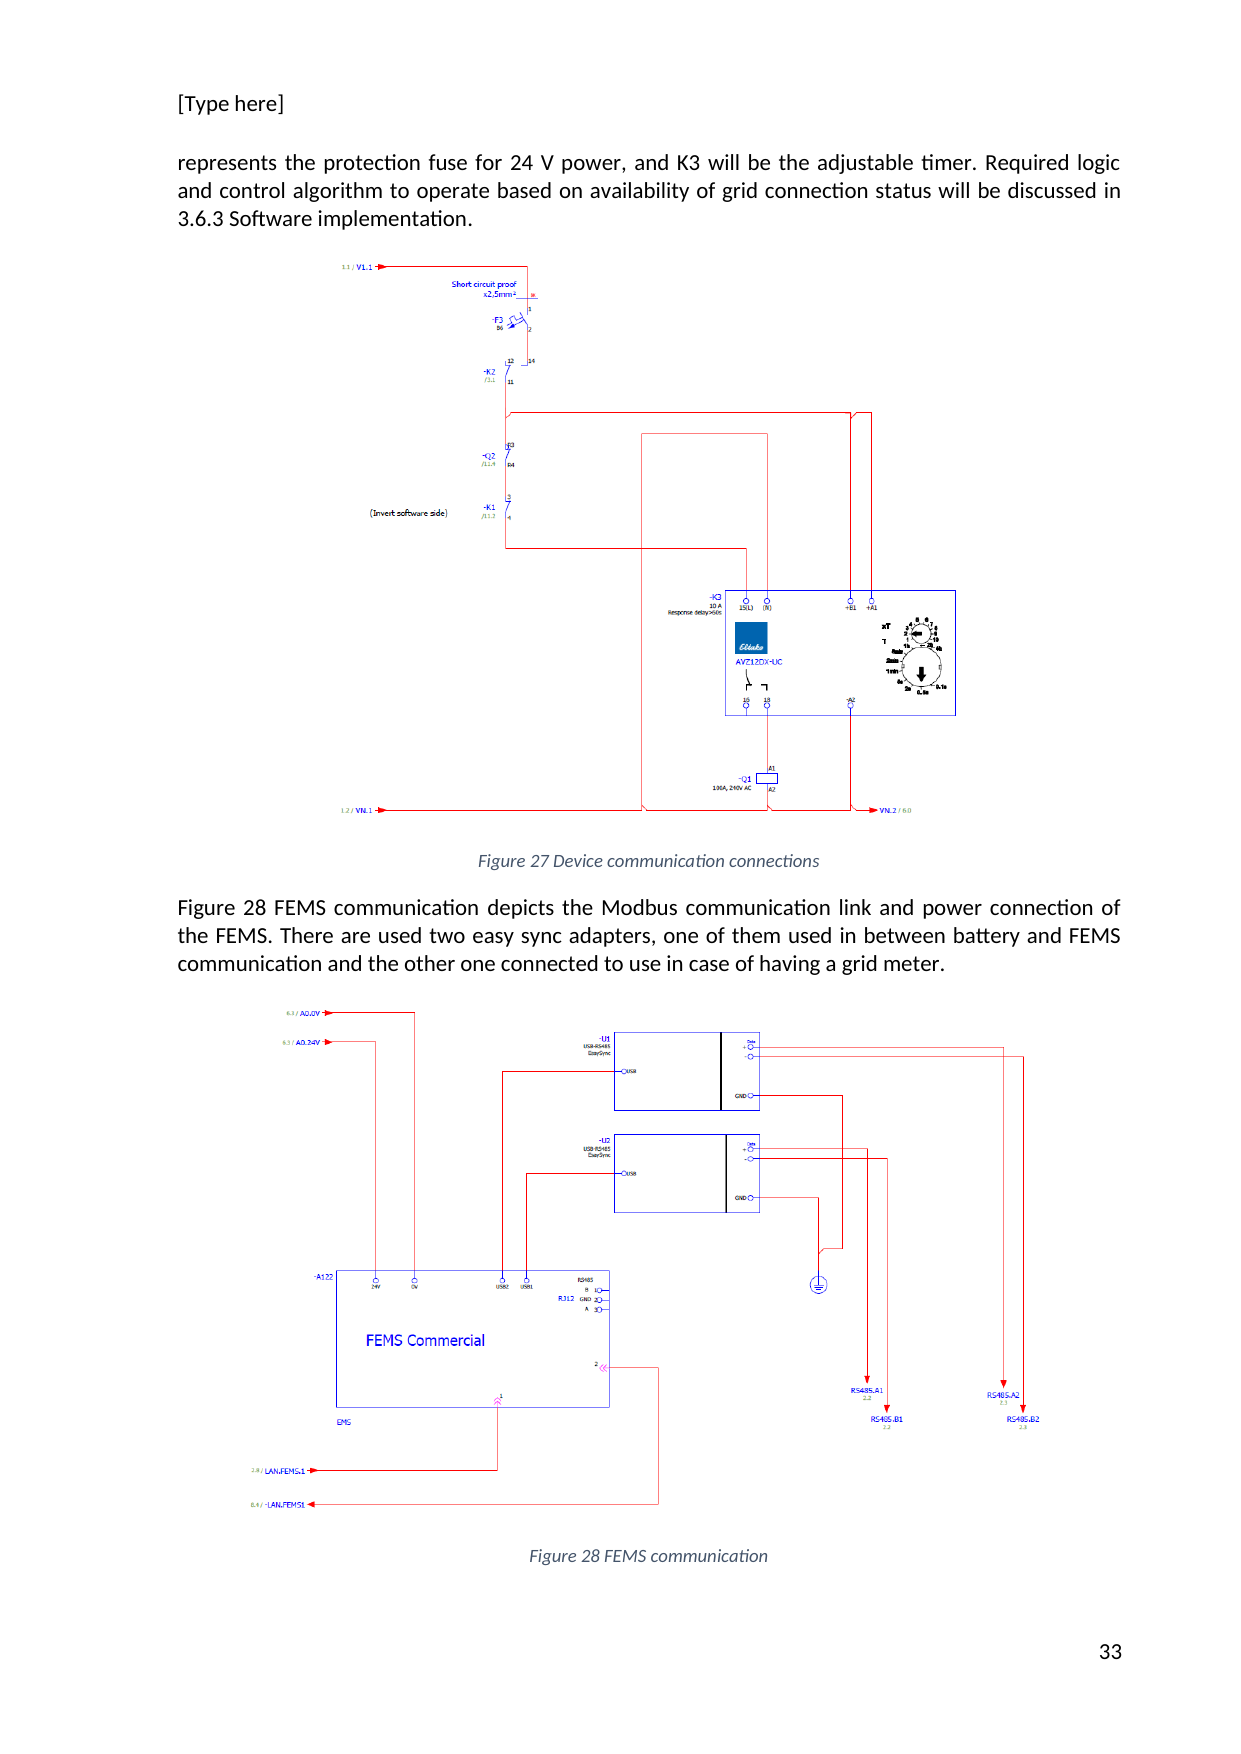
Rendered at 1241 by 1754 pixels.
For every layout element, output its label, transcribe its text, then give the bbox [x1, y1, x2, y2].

text Figure 28 FEMS communication depicts the Modbus communication link and power connection of the FEMS. There are used two easy sync adapters, one of them used in between battery and FEMS communication and the other one connected to use in case of having a grid meter. [177, 893, 1122, 977]
picture [337, 256, 962, 825]
text Figure 27 Device communication connections [177, 849, 1122, 872]
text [177, 148, 1122, 232]
picture [241, 1002, 1058, 1520]
text Figure 28 FEMS communication [177, 1544, 1122, 1567]
